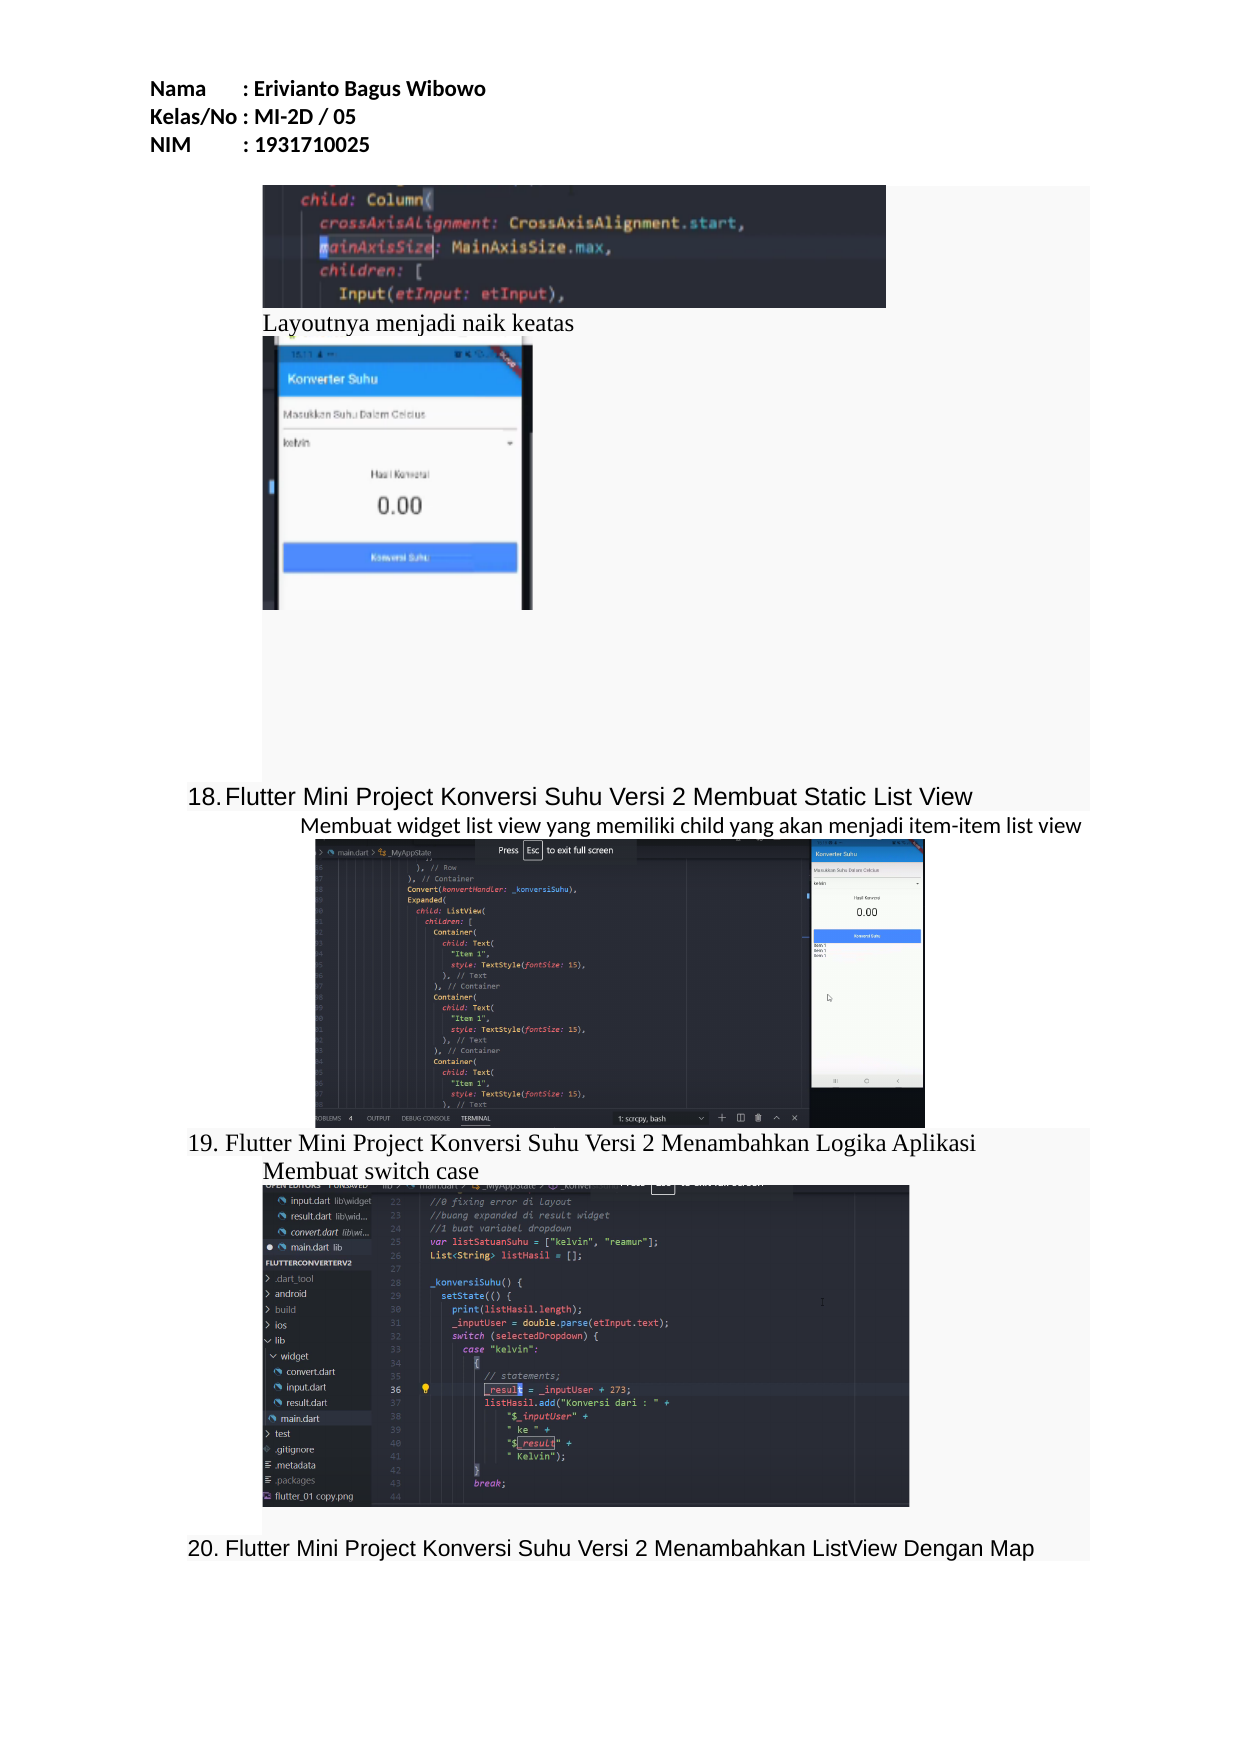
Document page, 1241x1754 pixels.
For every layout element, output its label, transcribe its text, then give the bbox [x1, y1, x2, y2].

subtitle Flutter Mini Project Konversi Suhu Versi 2 Menambahkan Logika Aplikasi [187, 1128, 1090, 1156]
picture [262, 1185, 910, 1507]
subtitle Flutter Mini Project Konversi Suhu Versi 2 Membuat Static List View [187, 782, 1090, 811]
picture [262, 185, 886, 308]
subtitle Membuat switch case [262, 1156, 1090, 1185]
text Membuat widget list view yang memiliki child yang akan menjadi item-item list view [150, 811, 1090, 839]
subtitle Layoutnya menjadi naik keatas [262, 308, 1090, 336]
picture [262, 336, 533, 610]
subtitle Flutter Mini Project Konversi Suhu Versi 2 Menambahkan ListView Dengan Map [187, 1535, 1090, 1561]
picture [315, 839, 925, 1128]
